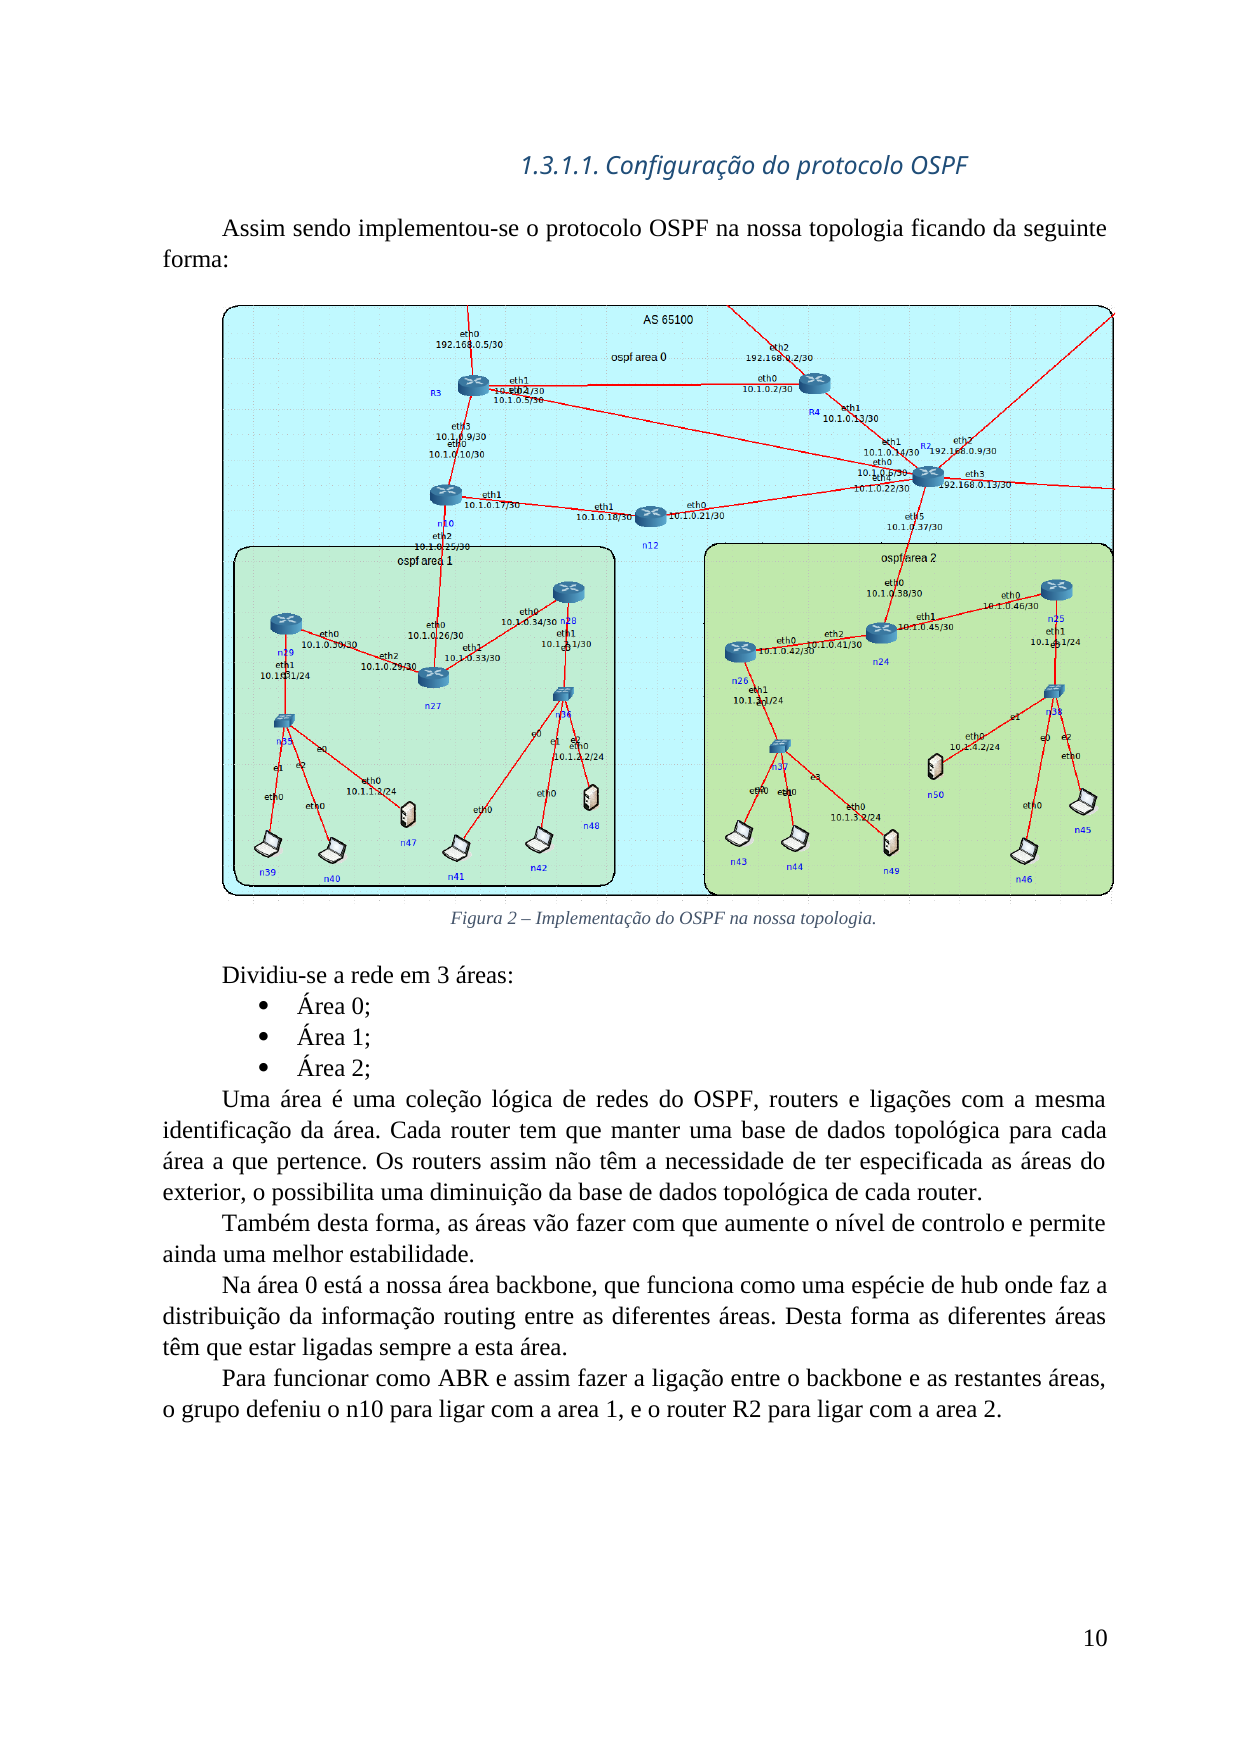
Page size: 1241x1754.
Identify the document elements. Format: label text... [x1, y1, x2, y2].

text Dividiu-se a rede em 3 áreas: [162, 960, 1107, 988]
text Assim sendo implementou-se o protocolo OSPF na nossa topologia ficando da seguinte forma: [162, 213, 1107, 272]
text Uma área é uma coleção lógica de redes do OSPF, routers e ligações com a mesma identificação da área. Cada router tem que manter uma base de dados topológica para cada área a que pertence. Os routers assim não têm a necessidade de ter especificada as áreas do exterior, o possibilita uma diminuição da base de dados topológica de cada router. [162, 1084, 1107, 1206]
text Para funcionar como ABR e assim fazer a ligação entre o backbone e as restantes áreas, o grupo defeniu o n10 para ligar com a area 1, e o router R2 para ligar com a area 2. [162, 1363, 1107, 1423]
text Também desta forma, as áreas vão fazer com que aumente o nível de controlo e permite ainda uma melhor estabilidade. [162, 1208, 1107, 1268]
subtitle Configuração do protocolo OSPF [460, 148, 1107, 182]
list Área 1; [259, 1022, 1107, 1051]
list Área 2; [259, 1053, 1107, 1082]
list Área 0; [259, 991, 1107, 1019]
picture [221, 305, 1116, 905]
text Figura 2 – Implementação do OSPF na nossa topologia. [162, 907, 1107, 928]
text Na área 0 está a nossa área backbone, que funciona como uma espécie de hub onde faz a distribuição da informação routing entre as diferentes áreas. Desta forma as diferentes áreas têm que estar ligadas sempre a esta área. [162, 1270, 1107, 1361]
